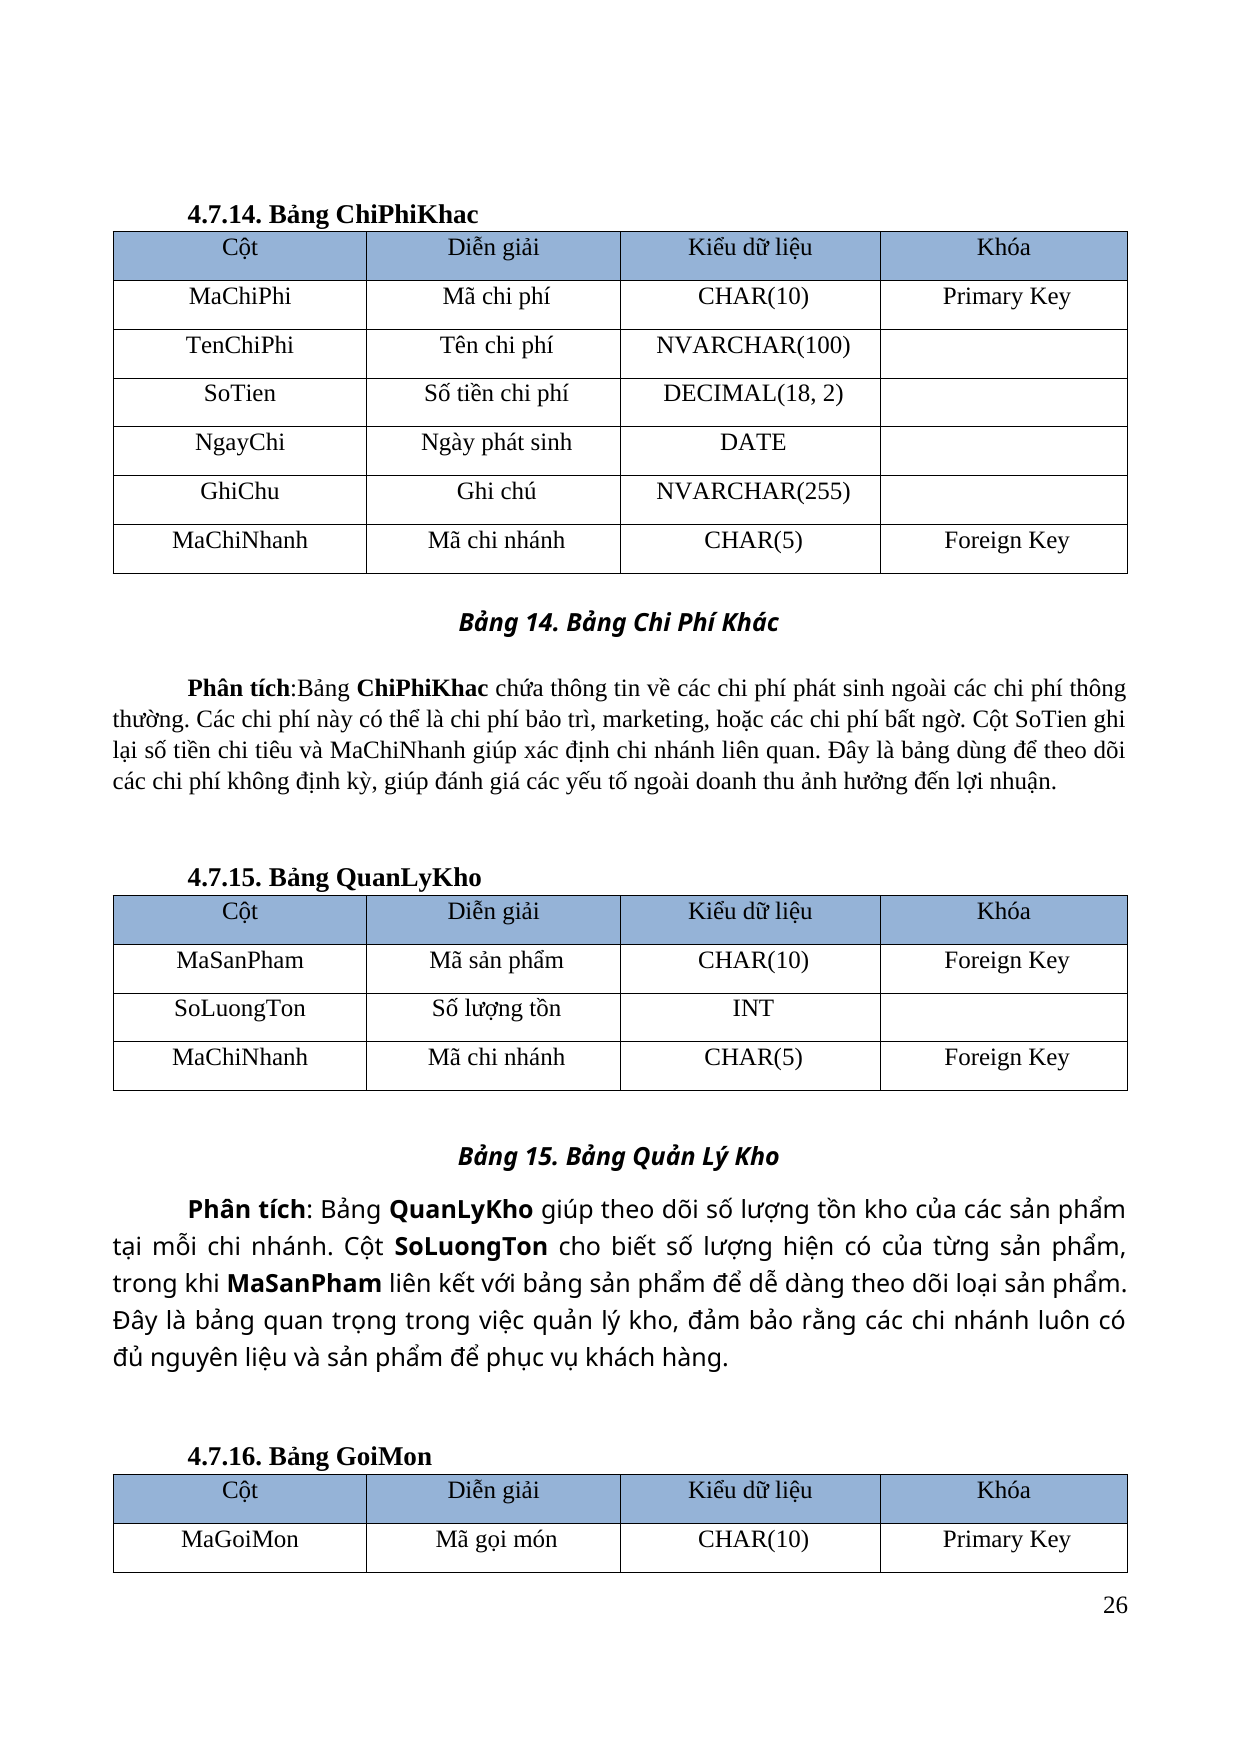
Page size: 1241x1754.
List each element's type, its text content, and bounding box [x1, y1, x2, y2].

table_cell DATE [621, 427, 880, 475]
table_cell DECIMAL(18, 2) [621, 379, 880, 426]
table_cell Mã chi phí [367, 281, 620, 329]
table_cell MaChiNhanh [114, 1042, 366, 1090]
table_cell NVARCHAR(255) [621, 476, 880, 524]
table_cell CHAR(10) [621, 1524, 880, 1572]
text Phân tích:Bảng ChiPhiKhac chứa thông tin về các chi phí phát sinh ngoài các chi phí thông thường. Các chi phí này có thể là chi phí bảo trì, marketing, hoặc các chi phí bất ngờ. Cột SoTien ghi lại số tiền chi tiêu và MaChiNhanh giúp xác định chi nhánh liên quan. Đây là bảng dùng để theo dõi các chi phí không định kỳ, giúp đánh giá các yếu tố ngoài doanh thu ảnh hưởng đến lợi nhuận. [112, 673, 1128, 795]
table_cell [881, 476, 1127, 524]
table_cell [881, 330, 1127, 377]
table_cell TenChiPhi [114, 330, 366, 377]
table_cell INT [621, 994, 880, 1041]
table_cell Foreign Key [881, 945, 1127, 992]
text Bảng 14. Bảng Chi Phí Khác [112, 605, 1128, 639]
table_cell GhiChu [114, 476, 366, 524]
subtitle 4.7.16. Bảng GoiMon [112, 1440, 1128, 1471]
table_cell SoTien [114, 379, 366, 426]
table_header Cột [114, 896, 366, 944]
table_cell [881, 379, 1127, 426]
table_cell MaChiNhanh [114, 525, 366, 572]
table_cell [881, 427, 1127, 475]
table_cell MaGoiMon [114, 1524, 366, 1572]
table_cell Foreign Key [881, 1042, 1127, 1090]
table_cell Primary Key [881, 281, 1127, 329]
subtitle 4.7.15. Bảng QuanLyKho [112, 861, 1128, 892]
table_cell Mã chi nhánh [367, 1042, 620, 1090]
subtitle 4.7.14. Bảng ChiPhiKhac [112, 198, 1128, 229]
table_cell CHAR(10) [621, 281, 880, 329]
table_cell CHAR(5) [621, 1042, 880, 1090]
table_cell Ghi chú [367, 476, 620, 524]
table_cell MaSanPham [114, 945, 366, 992]
table_cell Ngày phát sinh [367, 427, 620, 475]
table_cell Số tiền chi phí [367, 379, 620, 426]
table_cell [881, 994, 1127, 1041]
table_header Kiểu dữ liệu [621, 1475, 880, 1523]
table_header Cột [114, 1475, 366, 1523]
table_header Cột [114, 232, 366, 280]
table_header Kiểu dữ liệu [621, 232, 880, 280]
table_cell Mã chi nhánh [367, 525, 620, 572]
table_cell Tên chi phí [367, 330, 620, 377]
text Bảng 15. Bảng Quản Lý Kho [112, 1139, 1128, 1173]
table_header Kiểu dữ liệu [621, 896, 880, 944]
table_header Diễn giải [367, 896, 620, 944]
table_cell Primary Key [881, 1524, 1127, 1572]
table_cell NVARCHAR(100) [621, 330, 880, 377]
table_header Diễn giải [367, 1475, 620, 1523]
table_cell CHAR(5) [621, 525, 880, 572]
table_header Diễn giải [367, 232, 620, 280]
table_cell CHAR(10) [621, 945, 880, 992]
table_cell NgayChi [114, 427, 366, 475]
table_cell Mã sản phẩm [367, 945, 620, 992]
table_cell MaChiPhi [114, 281, 366, 329]
table_cell Mã gọi món [367, 1524, 620, 1572]
text Phân tích: Bảng QuanLyKho giúp theo dõi số lượng tồn kho của các sản phẩm tại mỗi chi nhánh. Cột SoLuongTon cho biết số lượng hiện có của từng sản phẩm, trong khi MaSanPham liên kết với bảng sản phẩm để dễ dàng theo dõi loại sản phẩm. Đây là bảng quan trọng trong việc quản lý kho, đảm bảo rằng các chi nhánh luôn có đủ nguyên liệu và sản phẩm để phục vụ khách hàng. [112, 1192, 1128, 1373]
table_cell Số lượng tồn [367, 994, 620, 1041]
table_header Khóa [881, 232, 1127, 280]
table_header Khóa [881, 1475, 1127, 1523]
table_cell Foreign Key [881, 525, 1127, 572]
table_cell SoLuongTon [114, 994, 366, 1041]
table_header Khóa [881, 896, 1127, 944]
